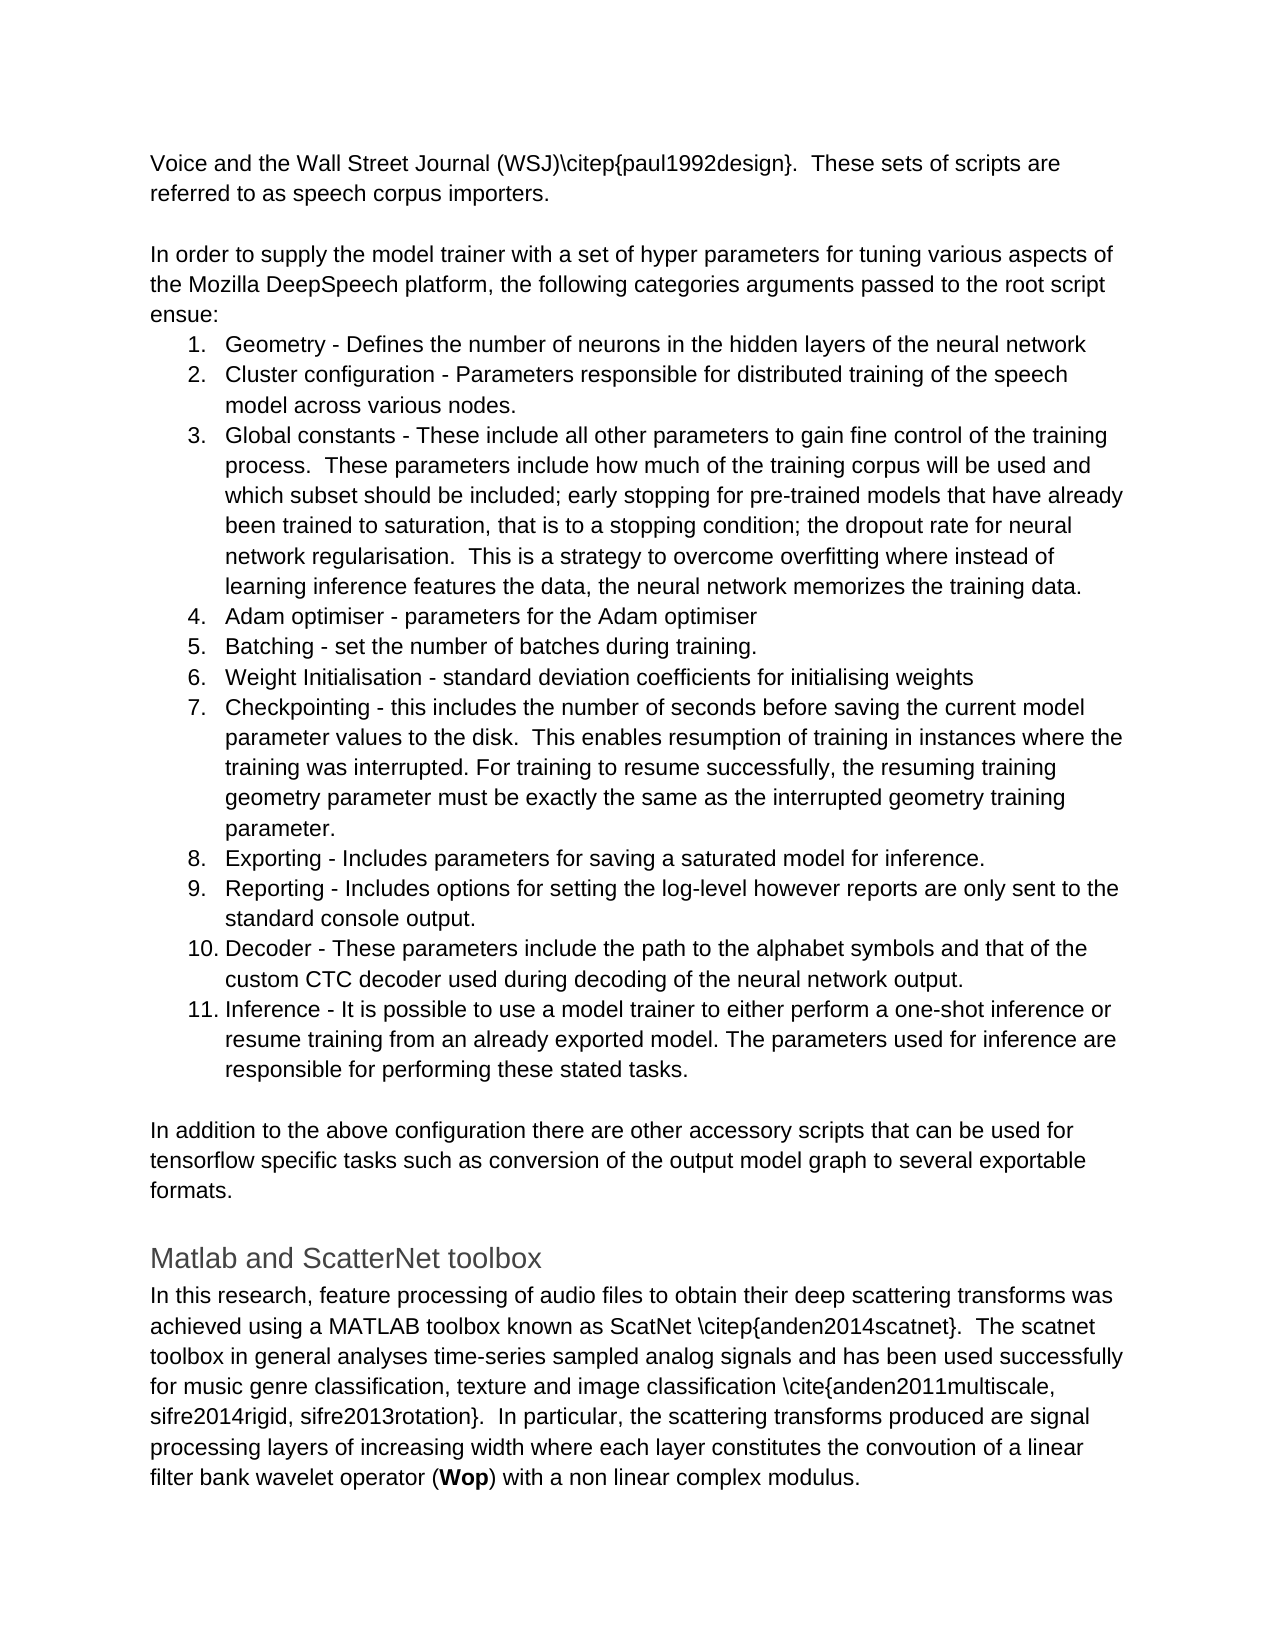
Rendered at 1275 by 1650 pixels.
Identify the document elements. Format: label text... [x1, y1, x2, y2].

list Adam optimiser - parameters for the Adam optimiser [187, 603, 1125, 629]
text In addition to the above configuration there are other accessory scripts that can be used for tensorflow specific tasks such as conversion of the output model graph to several exportable formats. [150, 1117, 1125, 1203]
list Geometry - Defines the number of neurons in the hidden layers of the neural network [187, 331, 1125, 358]
list Global constants - These include all other parameters to gain fine control of the training process. These parameters include how much of the training corpus will be used and which subset should be included; early stopping for pre-trained models that have already been trained to saturation, that is to a stopping condition; the dropout rate for neural network regularisation. This is a strategy to overcome overfitting where instead of learning inference features the data, the neural network memorizes the training data. [187, 422, 1125, 599]
list Inference - It is possible to use a model trainer to either perform a one-shot inference or resume training from an already exported model. The parameters used for inference are responsible for performing these stated tasks. [187, 996, 1125, 1083]
list Batching - set the number of batches during training. [187, 633, 1125, 660]
subtitle Matlab and ScatterNet toolbox [150, 1241, 1125, 1274]
list Cluster configuration - Parameters responsible for distributed training of the speech model across various nodes. [187, 361, 1125, 418]
list Decoder - These parameters include the path to the alphabet symbols and that of the custom CTC decoder used during decoding of the neural network output. [187, 935, 1125, 992]
list Exporting - Includes parameters for saving a saturated model for inference. [187, 845, 1125, 871]
list Checkpointing - this includes the number of seconds before saving the current model parameter values to the disk. This enables resumption of training in instances where the training was interrupted. For training to resume successfully, the resuming training geometry parameter must be exactly the same as the interrupted geometry training parameter. [187, 694, 1125, 841]
text In order to supply the model trainer with a set of hyper parameters for tuning various aspects of the Mozilla DeepSpeech platform, the following categories arguments passed to the root script ensue: [150, 241, 1125, 327]
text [150, 150, 1125, 207]
list Reporting - Includes options for setting the log-level however reports are only sent to the standard console output. [187, 875, 1125, 932]
list Weight Initialisation - standard deviation coefficients for initialising weights [187, 663, 1125, 690]
text In this research, feature processing of audio files to obtain their deep scattering transforms was achieved using a MATLAB toolbox known as ScatNet \citep{anden2014scatnet}. The scatnet toolbox in general analyses time-series sampled analog signals and has been used successfully for music genre classification, texture and image classification \cite{anden2011multiscale, sifre2014rigid, sifre2013rotation}. In particular, the scattering transforms produced are signal processing layers of increasing width where each layer constitutes the convoution of a linear filter bank wavelet operator (Wop) with a non linear complex modulus. [150, 1282, 1125, 1490]
